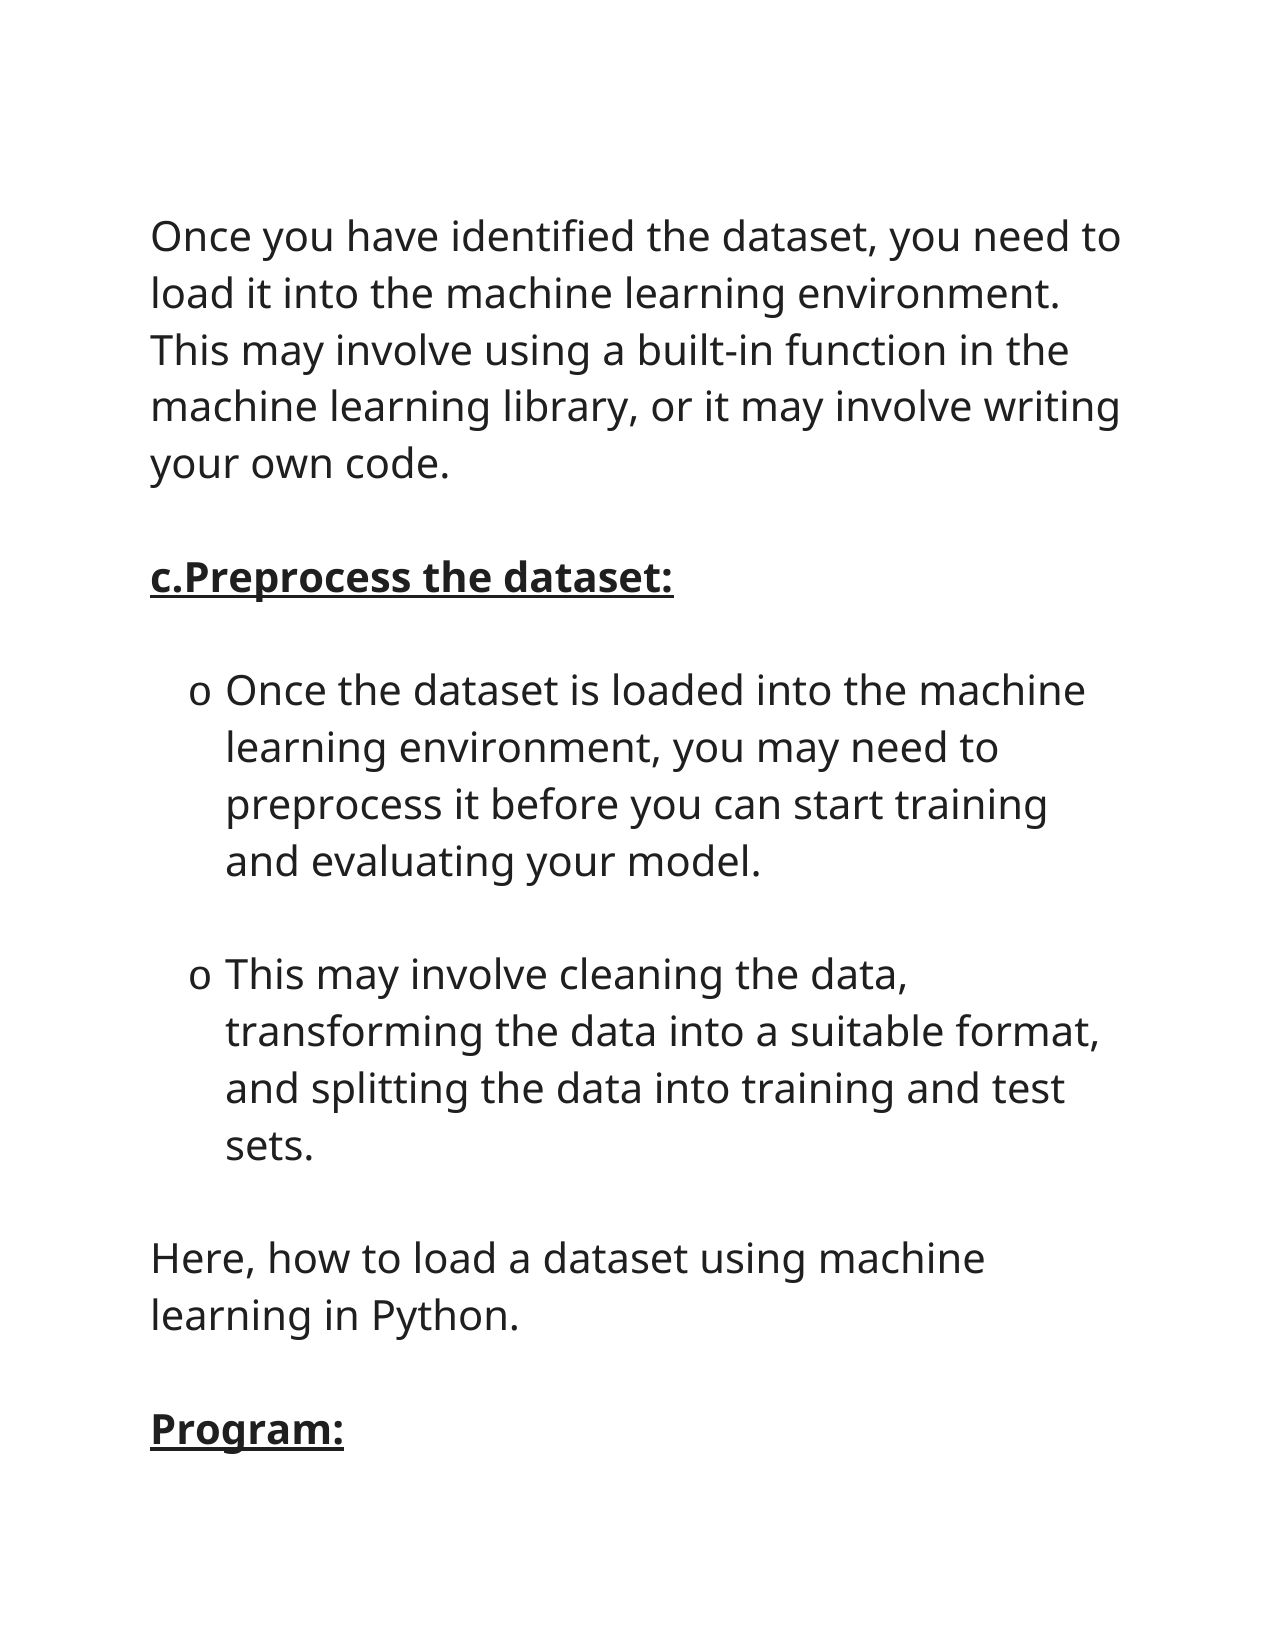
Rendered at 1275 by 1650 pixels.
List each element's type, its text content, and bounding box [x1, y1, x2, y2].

text c.Preprocess the dataset: [150, 547, 1125, 604]
text Here, how to load a dataset using machine learning in Python. [150, 1229, 1125, 1343]
text Program: [150, 1399, 1125, 1456]
text Once you have identified the dataset, you need to load it into the machine learning environment. This may involve using a built-in function in the machine learning library, or it may involve writing your own code. [150, 207, 1125, 491]
list This may involve cleaning the data, transforming the data into a suitable format, and splitting the data into training and test sets. [187, 945, 1125, 1172]
list Once the dataset is loaded into the machine learning environment, you may need to preprocess it before you can start training and evaluating your model. [187, 661, 1125, 888]
